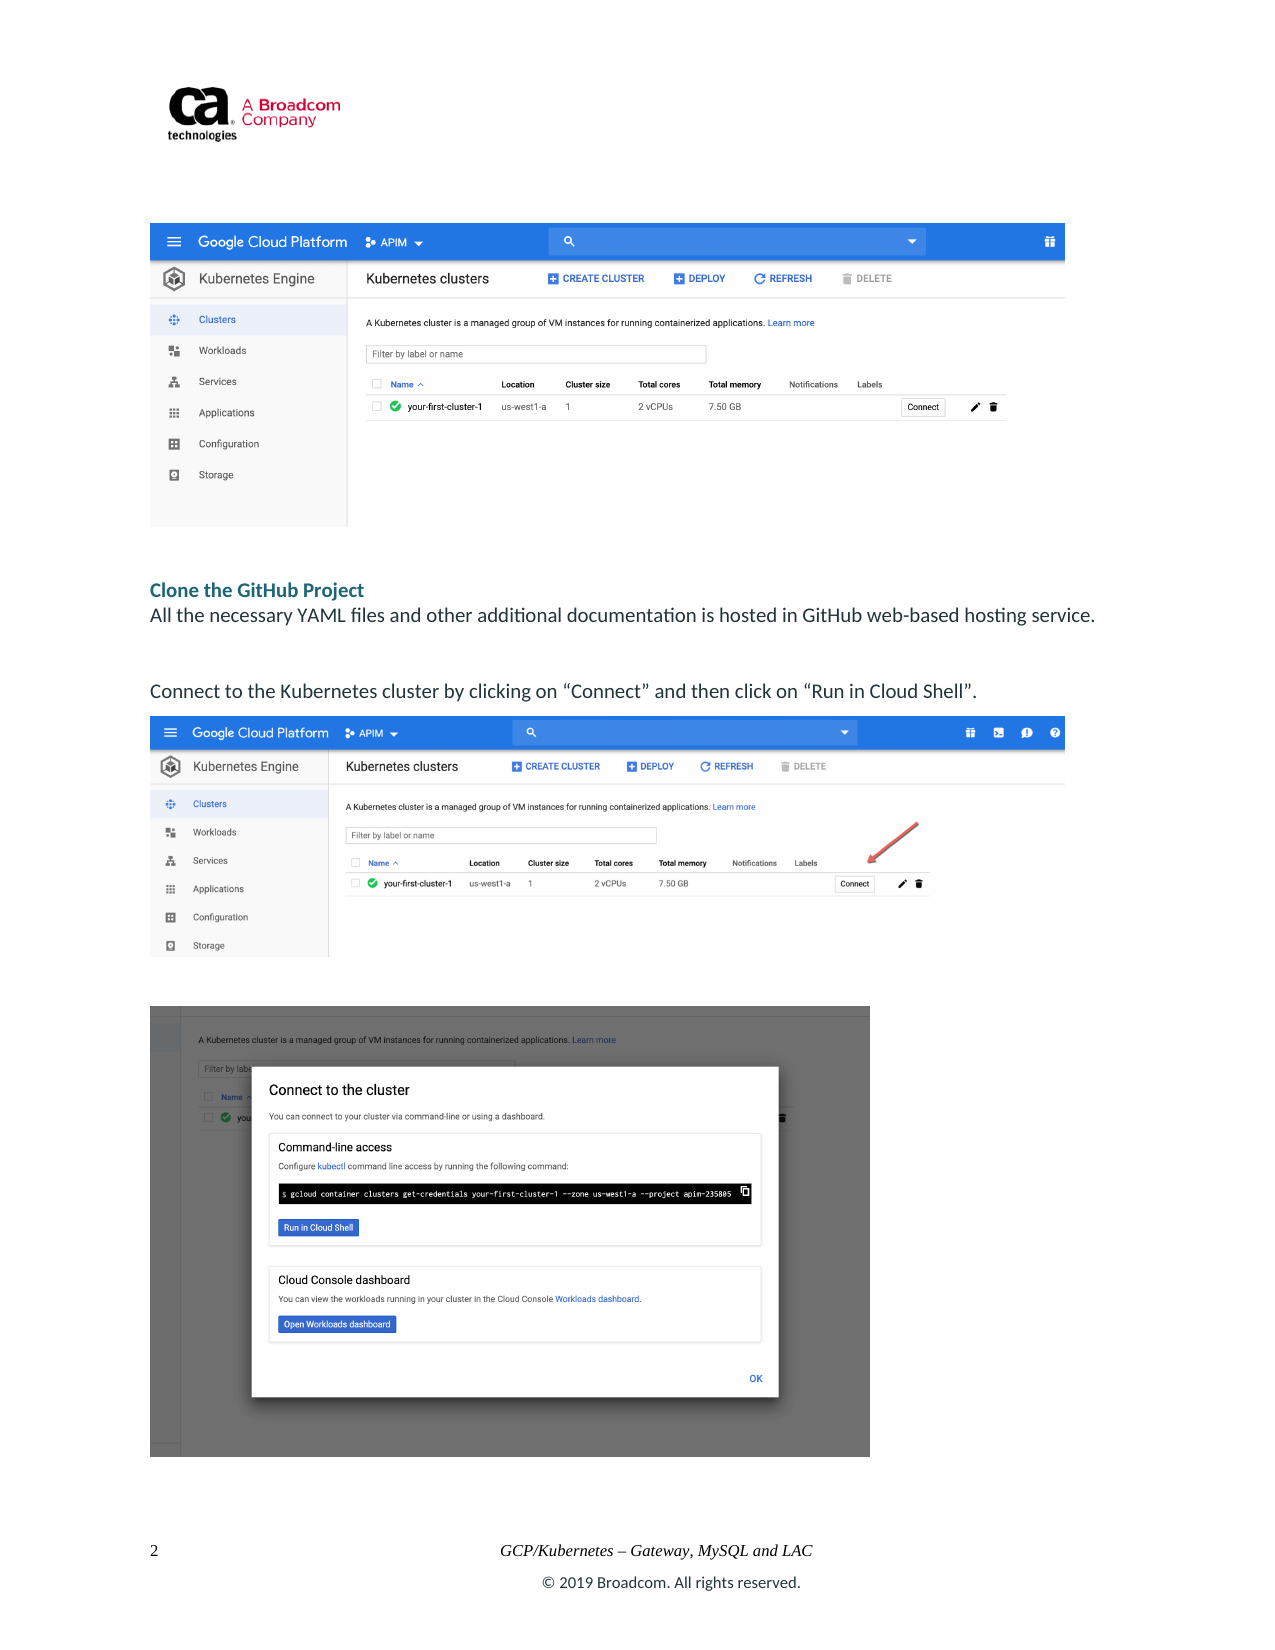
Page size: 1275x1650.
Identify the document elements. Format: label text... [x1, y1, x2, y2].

picture [150, 1006, 870, 1457]
picture [150, 75, 358, 147]
text Clone the GitHub Project All the necessary YAML files and other additional documentation is hosted in GitHub web-based hosting service. [150, 577, 1162, 628]
text Connect to the Kubernetes cluster by clicking on “Connect” and then click on “Run in Cloud Shell”. [150, 678, 1162, 704]
picture [150, 223, 1065, 527]
picture [150, 716, 1065, 957]
